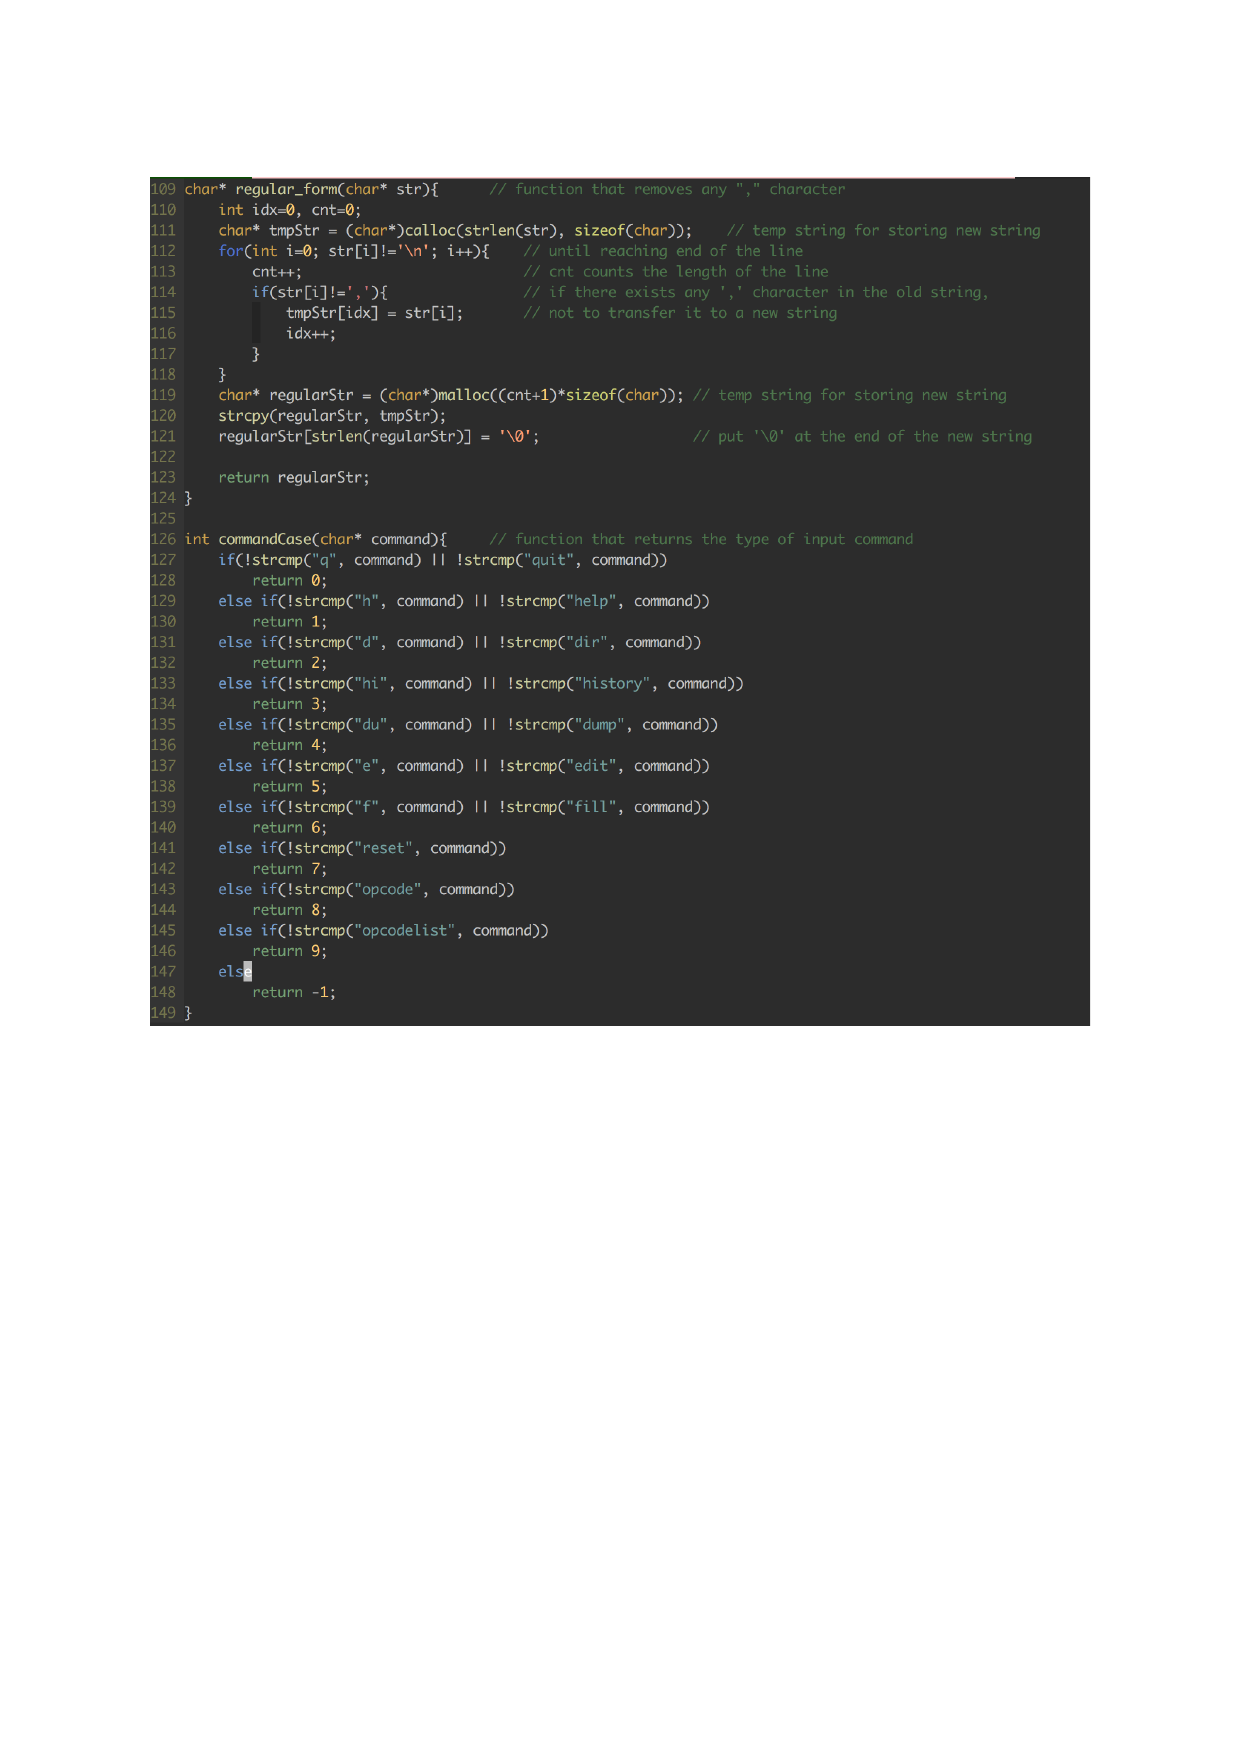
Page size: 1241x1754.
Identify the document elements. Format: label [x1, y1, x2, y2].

picture [150, 177, 1091, 1026]
